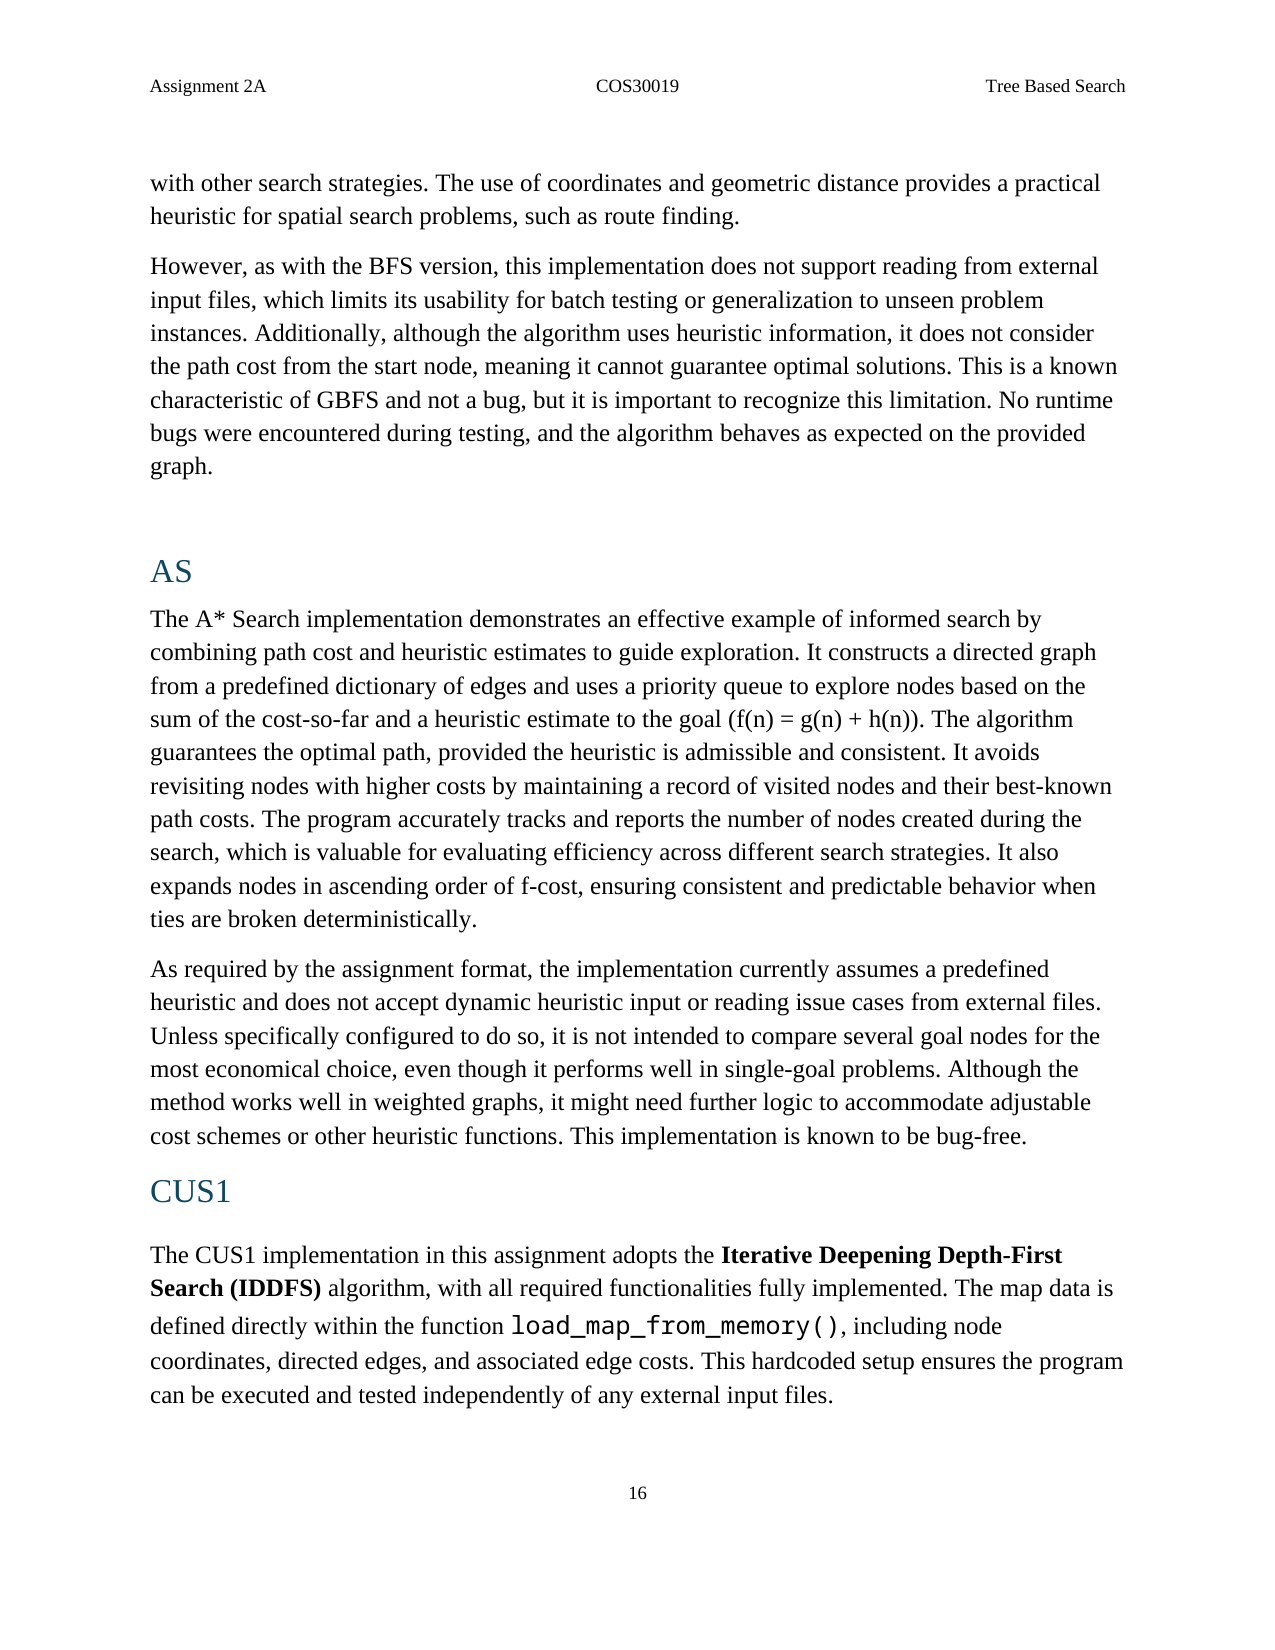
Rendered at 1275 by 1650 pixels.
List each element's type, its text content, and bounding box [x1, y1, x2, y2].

subtitle AS [150, 551, 1125, 590]
subtitle CUS1 [150, 1171, 1125, 1209]
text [150, 168, 1125, 230]
text The CUS1 implementation in this assignment adopts the Iterative Deepening Depth-First Search (IDDFS) algorithm, with all required functionalities fully implemented. The map data is defined directly within the function load_map_from_memory(), including node coordinates, directed edges, and associated edge costs. This hardcoded setup ensures the program can be executed and tested independently of any external input files. [150, 1240, 1125, 1408]
text The A* Search implementation demonstrates an effective example of informed search by combining path cost and heuristic estimates to guide exploration. It constructs a directed graph from a predefined dictionary of edges and uses a priority queue to explore nodes based on the sum of the cost-so-far and a heuristic estimate to the goal (f(n) = g(n) + h(n)). The algorithm guarantees the optimal path, provided the heuristic is admissible and consistent. It avoids revisiting nodes with higher costs by maintaining a record of visited nodes and their best-known path costs. The program accurately tracks and reports the number of nodes created during the search, which is valuable for evaluating efficiency across different search strategies. It also expands nodes in ascending order of f-cost, ensuring consistent and predictable behavior when ties are broken deterministically. [150, 604, 1125, 933]
text However, as with the BFS version, this implementation does not support reading from external input files, which limits its usability for batch testing or generalization to unseen problem instances. Additionally, although the algorithm uses heuristic information, it does not consider the path cost from the start node, meaning it cannot guarantee optimal solutions. This is a known characteristic of GBFS and not a bug, but it is important to recognize this limitation. No runtime bugs were encountered during testing, and the algorithm behaves as expected on the provided graph. [150, 251, 1125, 480]
text As required by the assignment format, the implementation currently assumes a predefined heuristic and does not accept dynamic heuristic input or reading issue cases from external files. Unless specifically configured to do so, it is not intended to compare several goal nodes for the most economical choice, even though it performs well in single-goal problems. Although the method works well in weighted graphs, it might need further logic to accommodate adjustable cost schemes or other heuristic functions. This implementation is known to be bug-free. [150, 954, 1125, 1149]
